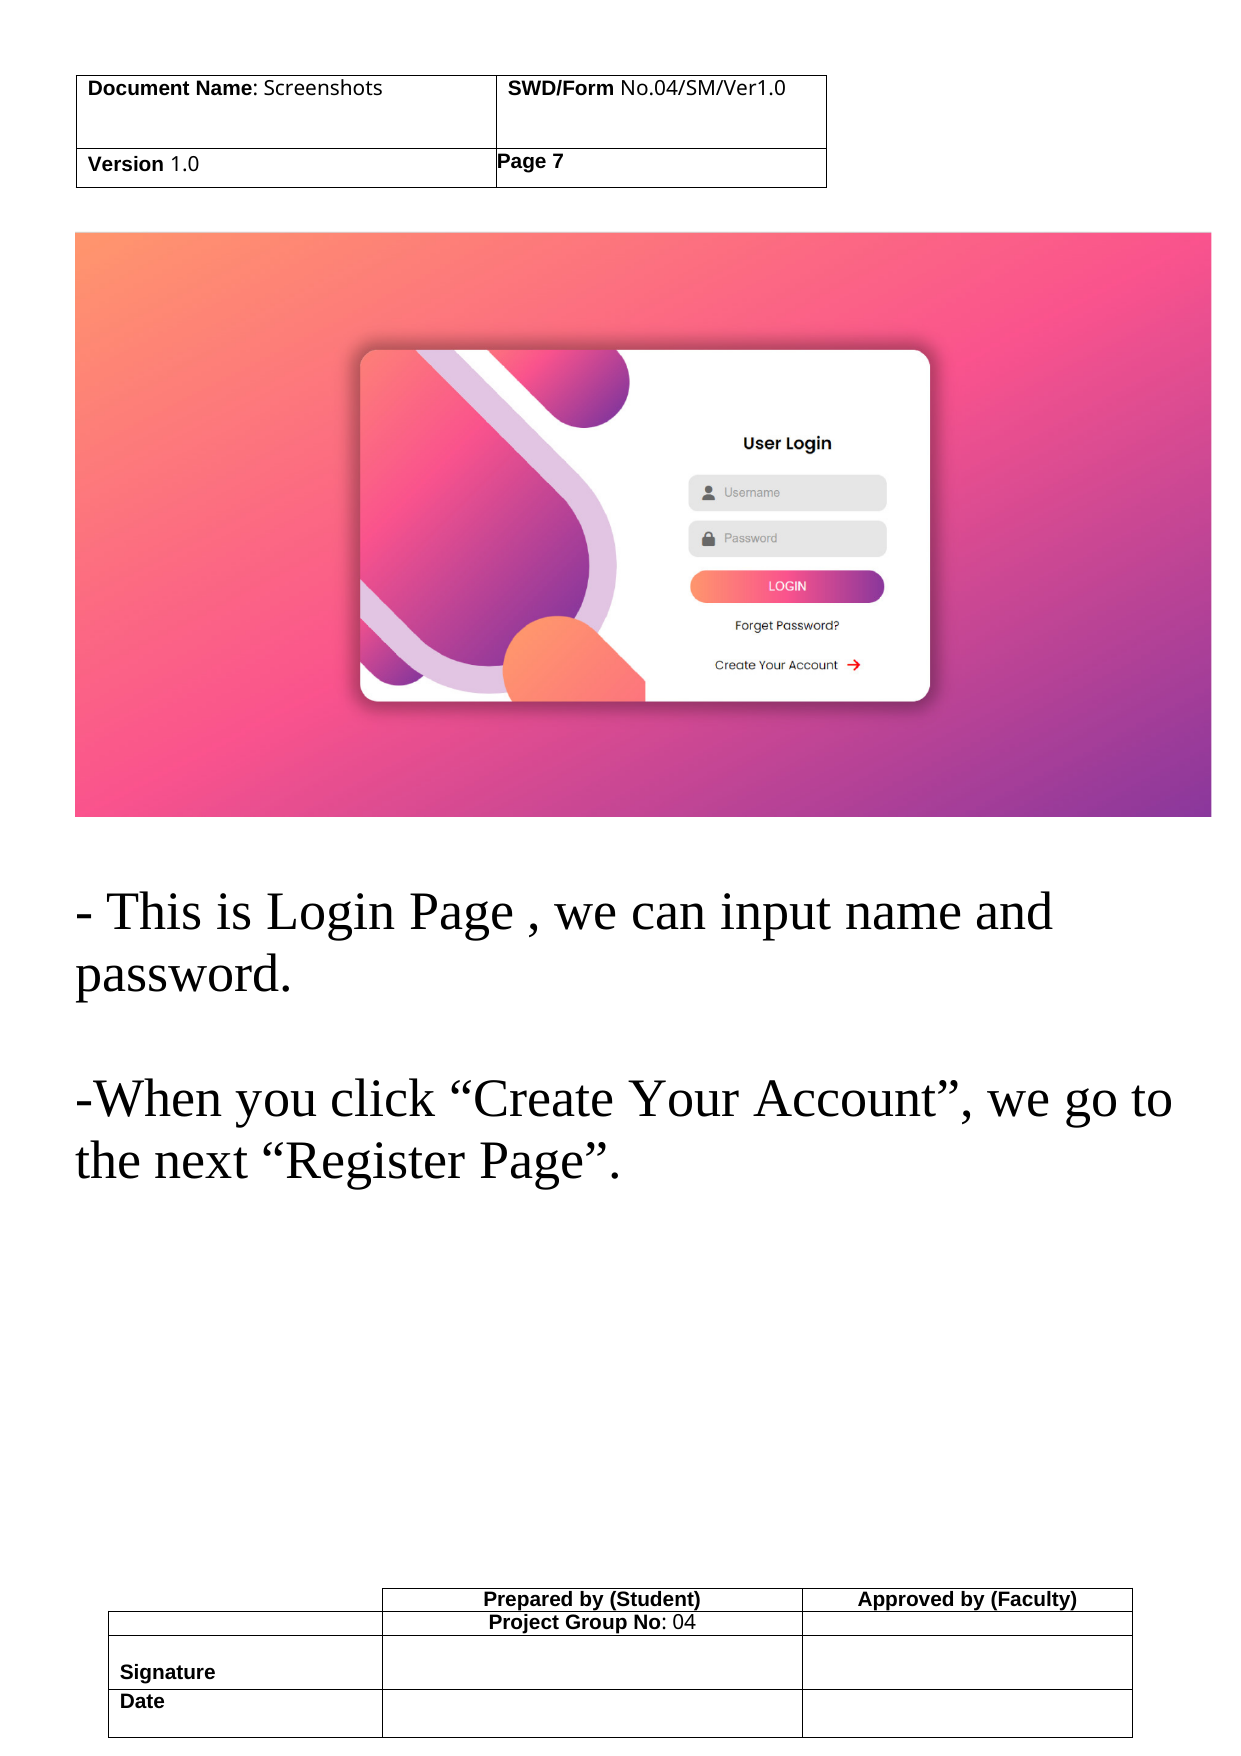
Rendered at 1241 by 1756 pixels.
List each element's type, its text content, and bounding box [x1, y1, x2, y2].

text - This is Login Page , we can input name and password. [75, 879, 1211, 1003]
text -When you click “Create Your Account”, we go to the next “Register Page”. [75, 1066, 1211, 1190]
picture [75, 231, 1212, 817]
